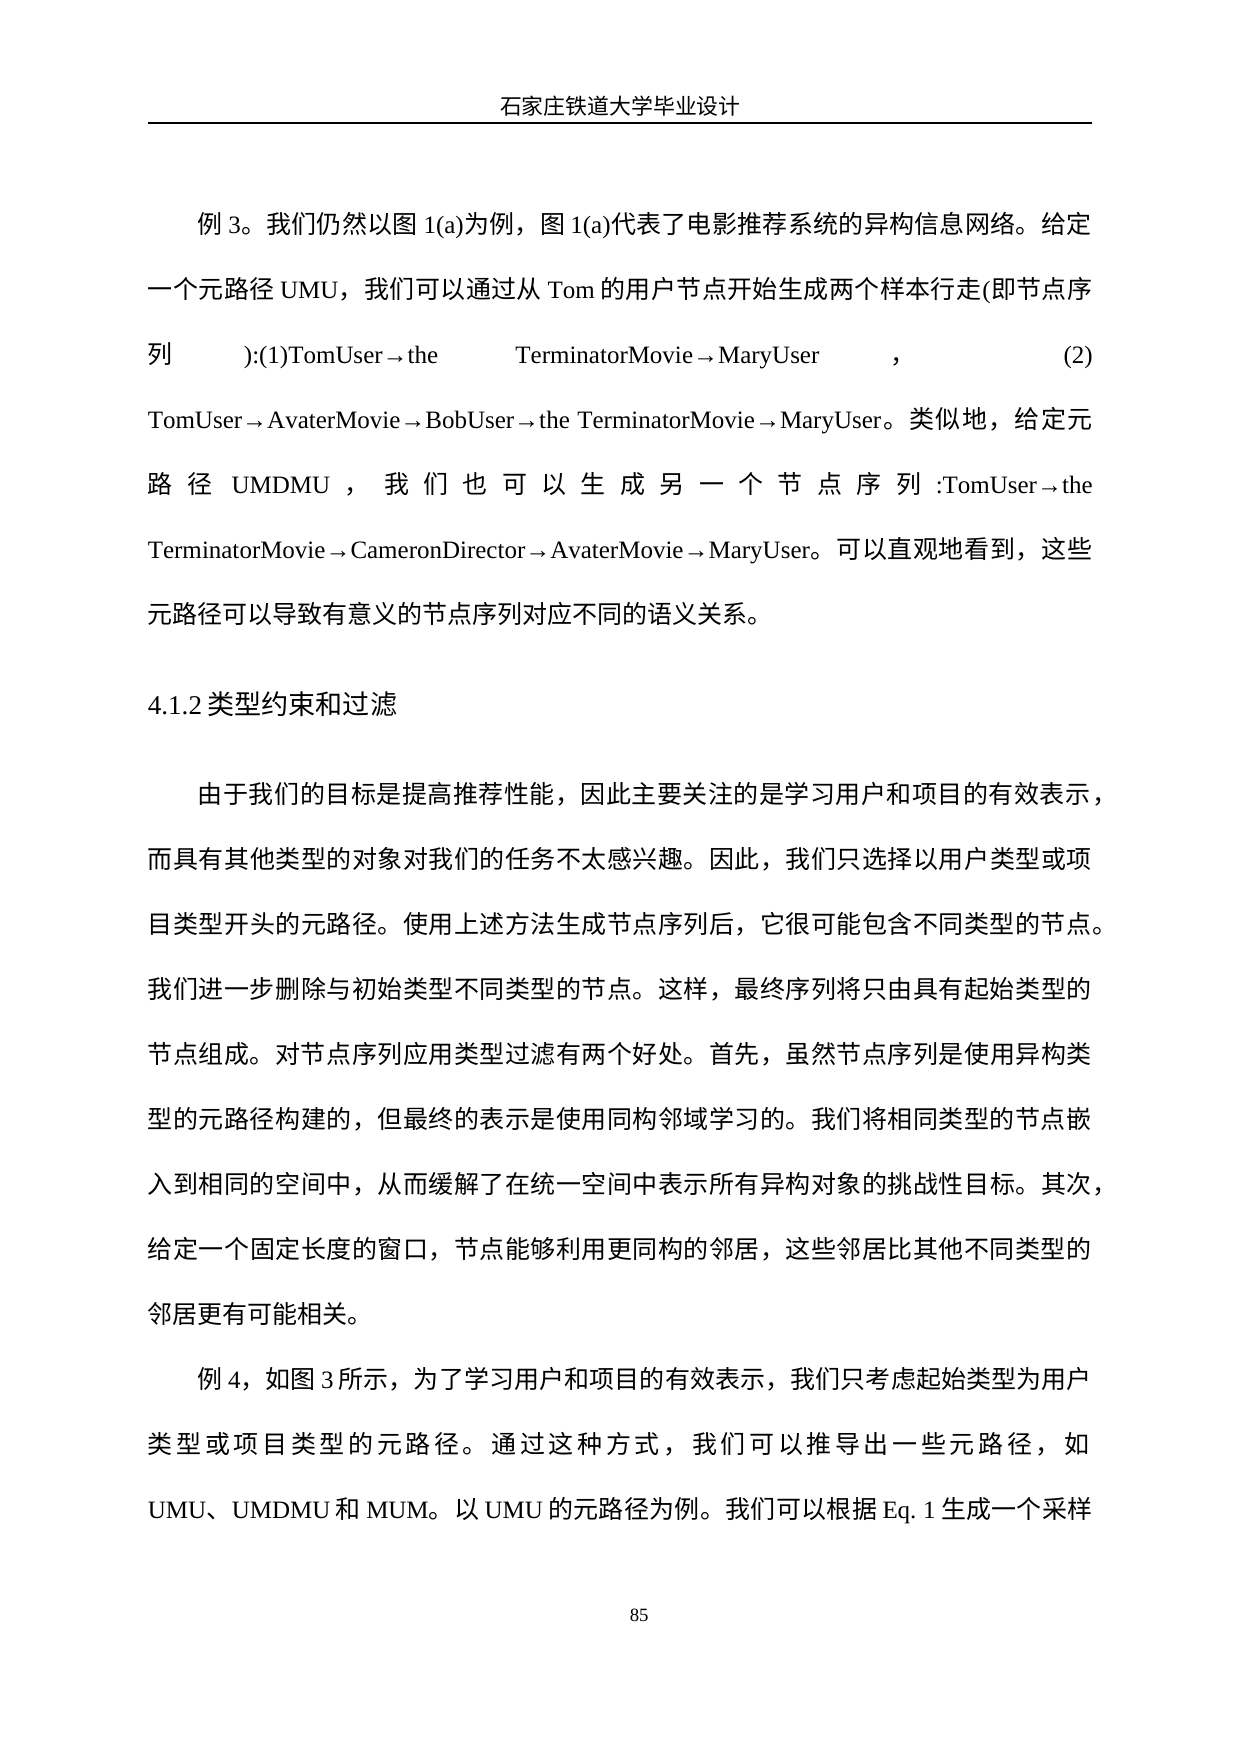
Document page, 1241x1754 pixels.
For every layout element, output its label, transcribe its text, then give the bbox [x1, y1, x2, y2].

text 由于我们的目标是提高推荐性能，因此主要关注的是学习用户和项目的有效表示，而具有其他类型的对象对我们的任务不太感兴趣。因此，我们只选择以用户类型或项目类型开头的元路径。使用上述方法生成节点序列后，它很可能包含不同类型的节点。我们进一步删除与初始类型不同类型的节点。这样，最终序列将只由具有起始类型的节点组成。对节点序列应用类型过滤有两个好处。首先，虽然节点序列是使用异构类型的元路径构建的，但最终的表示是使用同构邻域学习的。我们将相同类型的节点嵌入到相同的空间中，从而缓解了在统一空间中表示所有异构对象的挑战性目标。其次，给定一个固定长度的窗口，节点能够利用更同构的邻居，这些邻居比其他不同类型的邻居更有可能相关。 [148, 760, 1092, 1345]
text 例3。我们仍然以图1(a)为例，图1(a)代表了电影推荐系统的异构信息网络。给定一个元路径UMU，我们可以通过从Tom的用户节点开始生成两个样本行走(即节点序列):(1)TomUser→the TerminatorMovie→MaryUser， (2) TomUser→AvaterMovie→BobUser→the TerminatorMovie→MaryUser。类似地，给定元路径UMDMU，我们也可以生成另一个节点序列:TomUser→the TerminatorMovie→CameronDirector→AvaterMovie→MaryUser。可以直观地看到，这些元路径可以导致有意义的节点序列对应不同的语义关系。 [148, 190, 1092, 645]
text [148, 1345, 1092, 1540]
text 4.1.2类型约束和过滤 [148, 670, 1092, 735]
